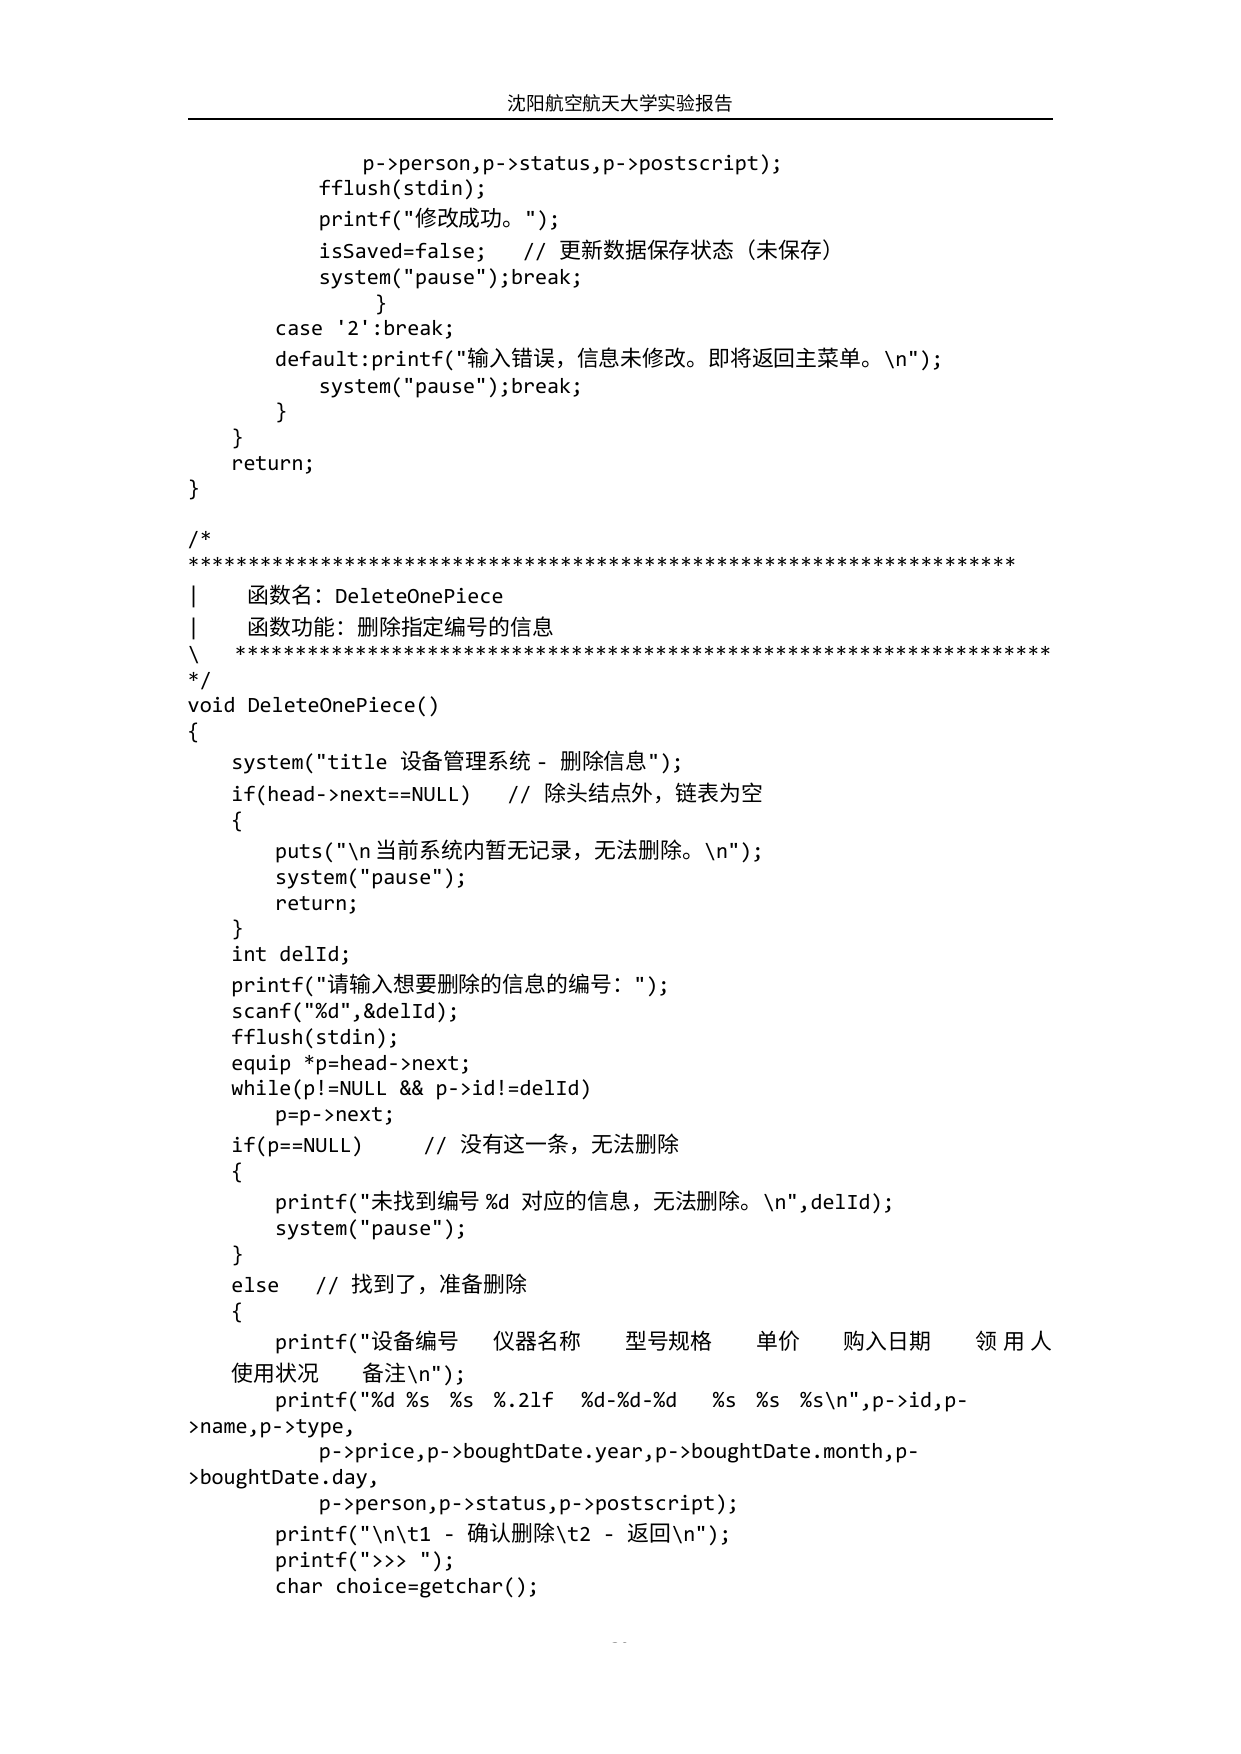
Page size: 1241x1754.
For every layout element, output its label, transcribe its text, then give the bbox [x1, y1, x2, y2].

text puts("\n当前系统内暂无记录，无法删除。\n"); [187, 833, 1053, 864]
text while(p!=NULL && p->id!=delId) [187, 1076, 1053, 1101]
text equip *p=head->next; [187, 1050, 1053, 1076]
text fflush(stdin); [187, 176, 1053, 201]
text printf("%d %s %s %.2lf %d-%d-%d %s %s %s\n",p->id,p->name,p->type, [187, 1388, 1053, 1439]
text if(p==NULL) // 没有这一条，无法删除 [187, 1127, 1053, 1158]
text } [187, 1241, 1053, 1267]
text if(head->next==NULL) // 除头结点外，链表为空 [187, 776, 1053, 807]
text } [187, 916, 1053, 941]
text { [187, 718, 1053, 744]
text { [187, 807, 1053, 833]
text | 函数功能：删除指定编号的信息 [187, 610, 1053, 641]
text } [187, 290, 1053, 316]
text isSaved=false; // 更新数据保存状态（未保存） [187, 233, 1053, 264]
text p->person,p->status,p->postscript); [187, 150, 1053, 176]
text system("title 设备管理系统 - 删除信息"); [187, 744, 1053, 776]
text } [187, 424, 1053, 450]
text void DeleteOnePiece() [187, 693, 1053, 718]
text fflush(stdin); [187, 1024, 1053, 1050]
text | 函数名：DeleteOnePiece [187, 578, 1053, 610]
text } [187, 399, 1053, 424]
text printf("设备编号 仪器名称 型号规格 单价 购入日期 领用人 使用状况 备注\n"); [187, 1324, 1053, 1388]
text p=p->next; [187, 1101, 1053, 1127]
text case '2':break; [187, 316, 1053, 341]
text printf("修改成功。"); [187, 201, 1053, 233]
text printf(">>> "); [187, 1547, 1053, 1573]
text { [187, 1158, 1053, 1184]
text printf("请输入想要删除的信息的编号："); [187, 967, 1053, 999]
text printf("未找到编号 %d 对应的信息，无法删除。\n",delId); [187, 1184, 1053, 1216]
text \ ******************************************************************** */ [187, 641, 1053, 693]
text return; [187, 450, 1053, 476]
text int delId; [187, 941, 1053, 967]
text p->price,p->boughtDate.year,p->boughtDate.month,p->boughtDate.day, [187, 1439, 1053, 1490]
text printf("\n\t1 - 确认删除\t2 - 返回\n"); [187, 1516, 1053, 1547]
text p->person,p->status,p->postscript); [187, 1490, 1053, 1516]
text char choice=getchar(); [187, 1573, 1053, 1599]
text else // 找到了，准备删除 [187, 1267, 1053, 1299]
text system("pause"); [187, 864, 1053, 890]
text system("pause");break; [187, 264, 1053, 290]
text scanf("%d",&delId); [187, 999, 1053, 1024]
text } [187, 476, 1053, 501]
text /* ********************************************************************* [187, 527, 1053, 578]
text return; [187, 890, 1053, 916]
text { [187, 1299, 1053, 1324]
text system("pause");break; [187, 373, 1053, 399]
text default:printf("输入错误，信息未修改。即将返回主菜单。\n"); [187, 341, 1053, 373]
text system("pause"); [187, 1216, 1053, 1241]
